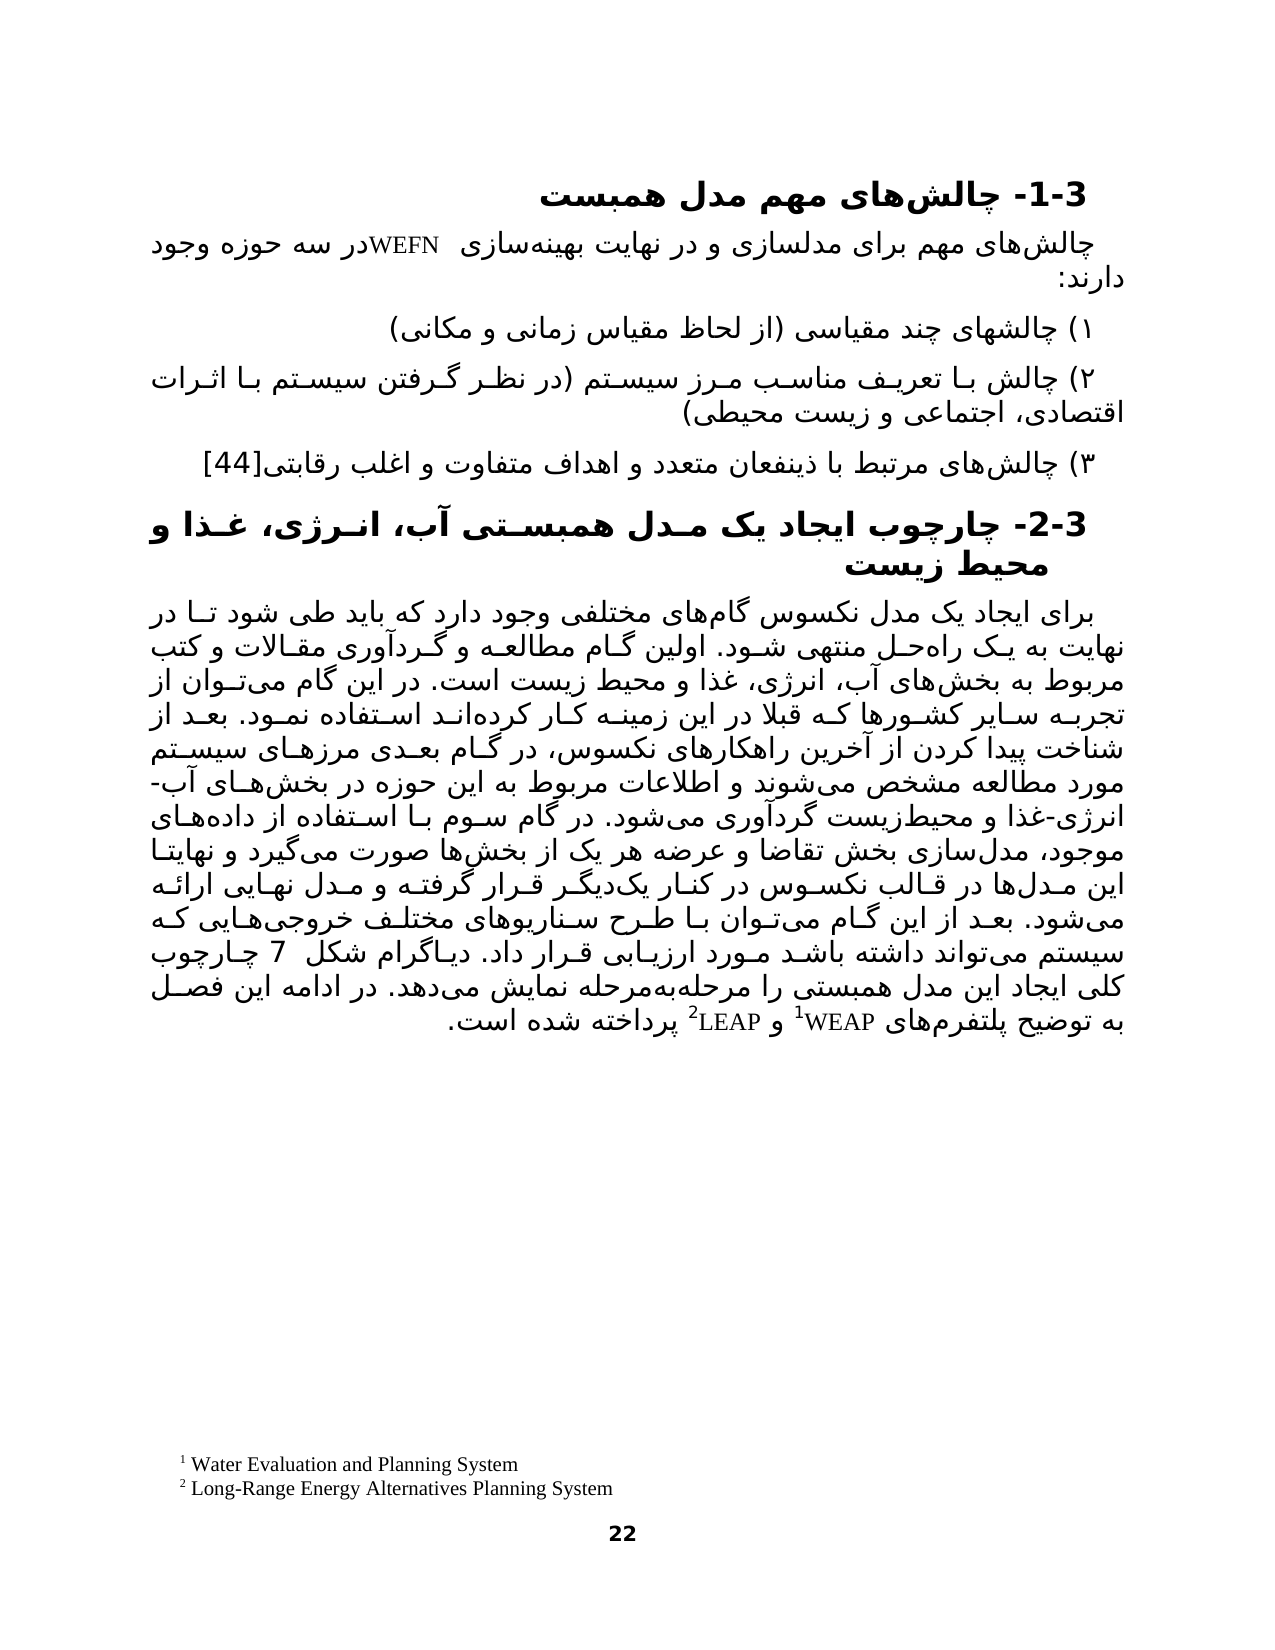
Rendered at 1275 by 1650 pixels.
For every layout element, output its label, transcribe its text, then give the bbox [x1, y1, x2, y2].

text ۱) چالشهای چند مقیاسی (از لحاظ مقیاس زمانی و مکانی) [150, 311, 1125, 345]
text ۲) چالش با تعریف مناسب مرز سیستم (در نظر گرفتن سیستم با اثرات اقتصادی، اجتماعی و زیست محیطی) [150, 362, 1125, 429]
text ۳) چالش‌های مرتبط با ذینفعان متعدد و اهداف متفاوت و اغلب رقابتی[44] [150, 446, 1125, 480]
subtitle چالش‌های مهم مدل همبست [150, 175, 1087, 214]
text برای ایجاد یک مدل نکسوس گام‌های مختلفی وجود دارد که باید طی شود تا در نهایت به یک راه‌حل منتهی شود. اولین گام مطالعه و گردآوری مقالات و کتب مربوط به بخش‌های آب، انرژی، غذا و محیط زیست است. در این گام می‌توان از تجربه سایر کشورها که قبلا در این زمینه کار کرده‌اند استفاده نمود. بعد از شناخت پیدا کردن از آخرین راهکارهای نکسوس، در گام بعدی مرزهای سیستم مورد مطالعه مشخص می‌شوند و اطلاعات مربوط به این حوزه در بخش‌های آب-انرژی-غذا و محیط‌زیست گردآوری می‌شود. در گام سوم با استفاده از داده‌های موجود، مدل‌سازی بخش تقاضا و عرضه هر یک از بخش‌ها صورت می‌گیرد و نهایتا این مدل‌ها در قالب نکسوس در کنار یک‌دیگر قرار گرفته و مدل نهایی ارائه می‌شود. بعد از این گام می‌توان با طرح سناریوهای مختلف خروجی‌هایی که سیستم می‌تواند داشته باشد مورد ارزیابی قرار داد. دیاگرام شکل 7 چارچوب کلی ایجاد این مدل همبستی را مرحله‌به‌مرحله نمایش می‌دهد. در ادامه این فصل به توضیح پلتفرم‌های WEAP و LEAP پرداخته شده است. [150, 595, 1125, 1037]
text چالش‌های مهم برای مدلسازی و در نهایت بهینه‌سازی WEFNدر سه حوزه وجود دارند: [150, 226, 1125, 294]
subtitle چارچوب ایجاد یک مدل همبستی آب، انرژی، غذا و محیط زیست [150, 505, 1087, 583]
